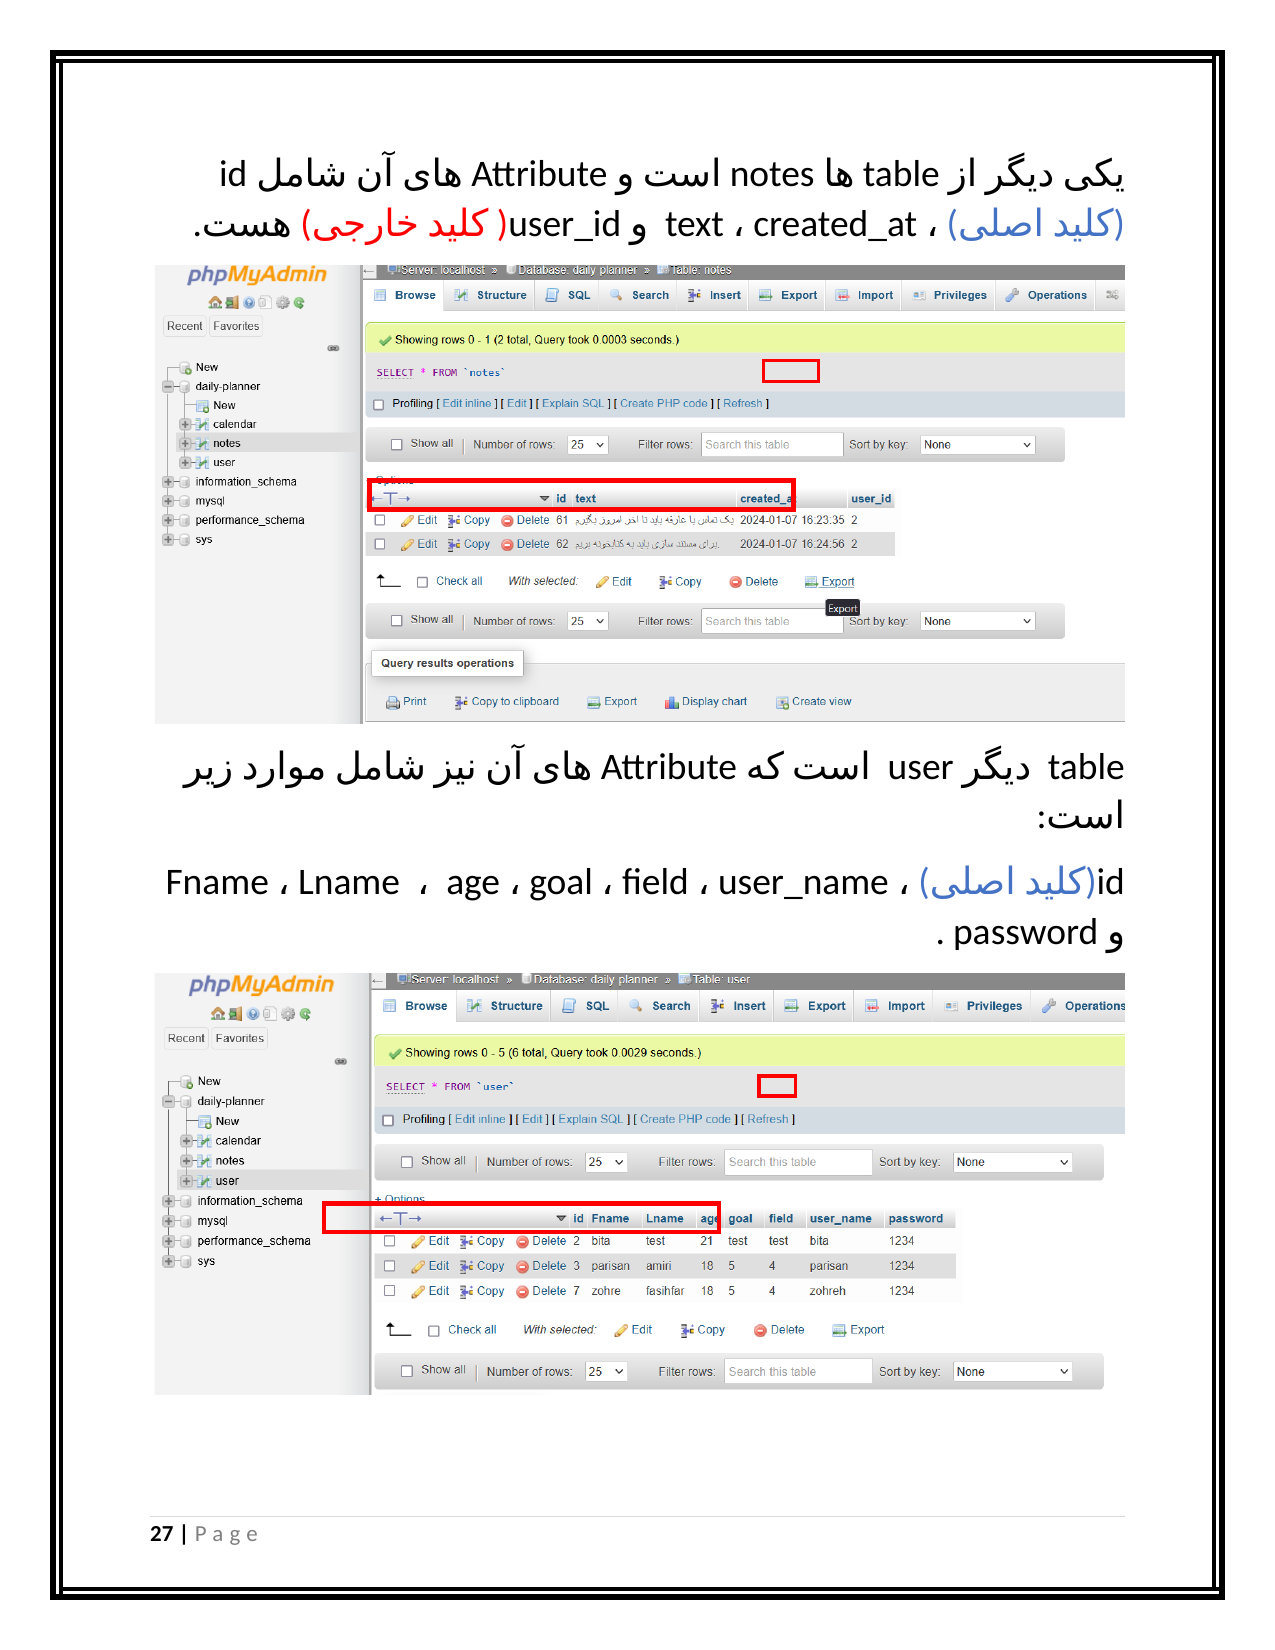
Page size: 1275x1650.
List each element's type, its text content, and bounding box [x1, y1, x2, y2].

text id(کلید اصلی) ، Fname ، Lname ، age ، goal ، field ، user_name و password . [150, 858, 1125, 954]
text یکی دیگر از table ها notes است و Attribute های آن شامل id (کلید اصلی) ، text ، created_at و user_id( کلید خارجی) هست. [150, 150, 1125, 245]
picture [154, 265, 1125, 724]
picture [154, 973, 1125, 1395]
text table دیگر user است که Attribute های آن نیز شامل موارد زیر است: [150, 743, 1125, 838]
